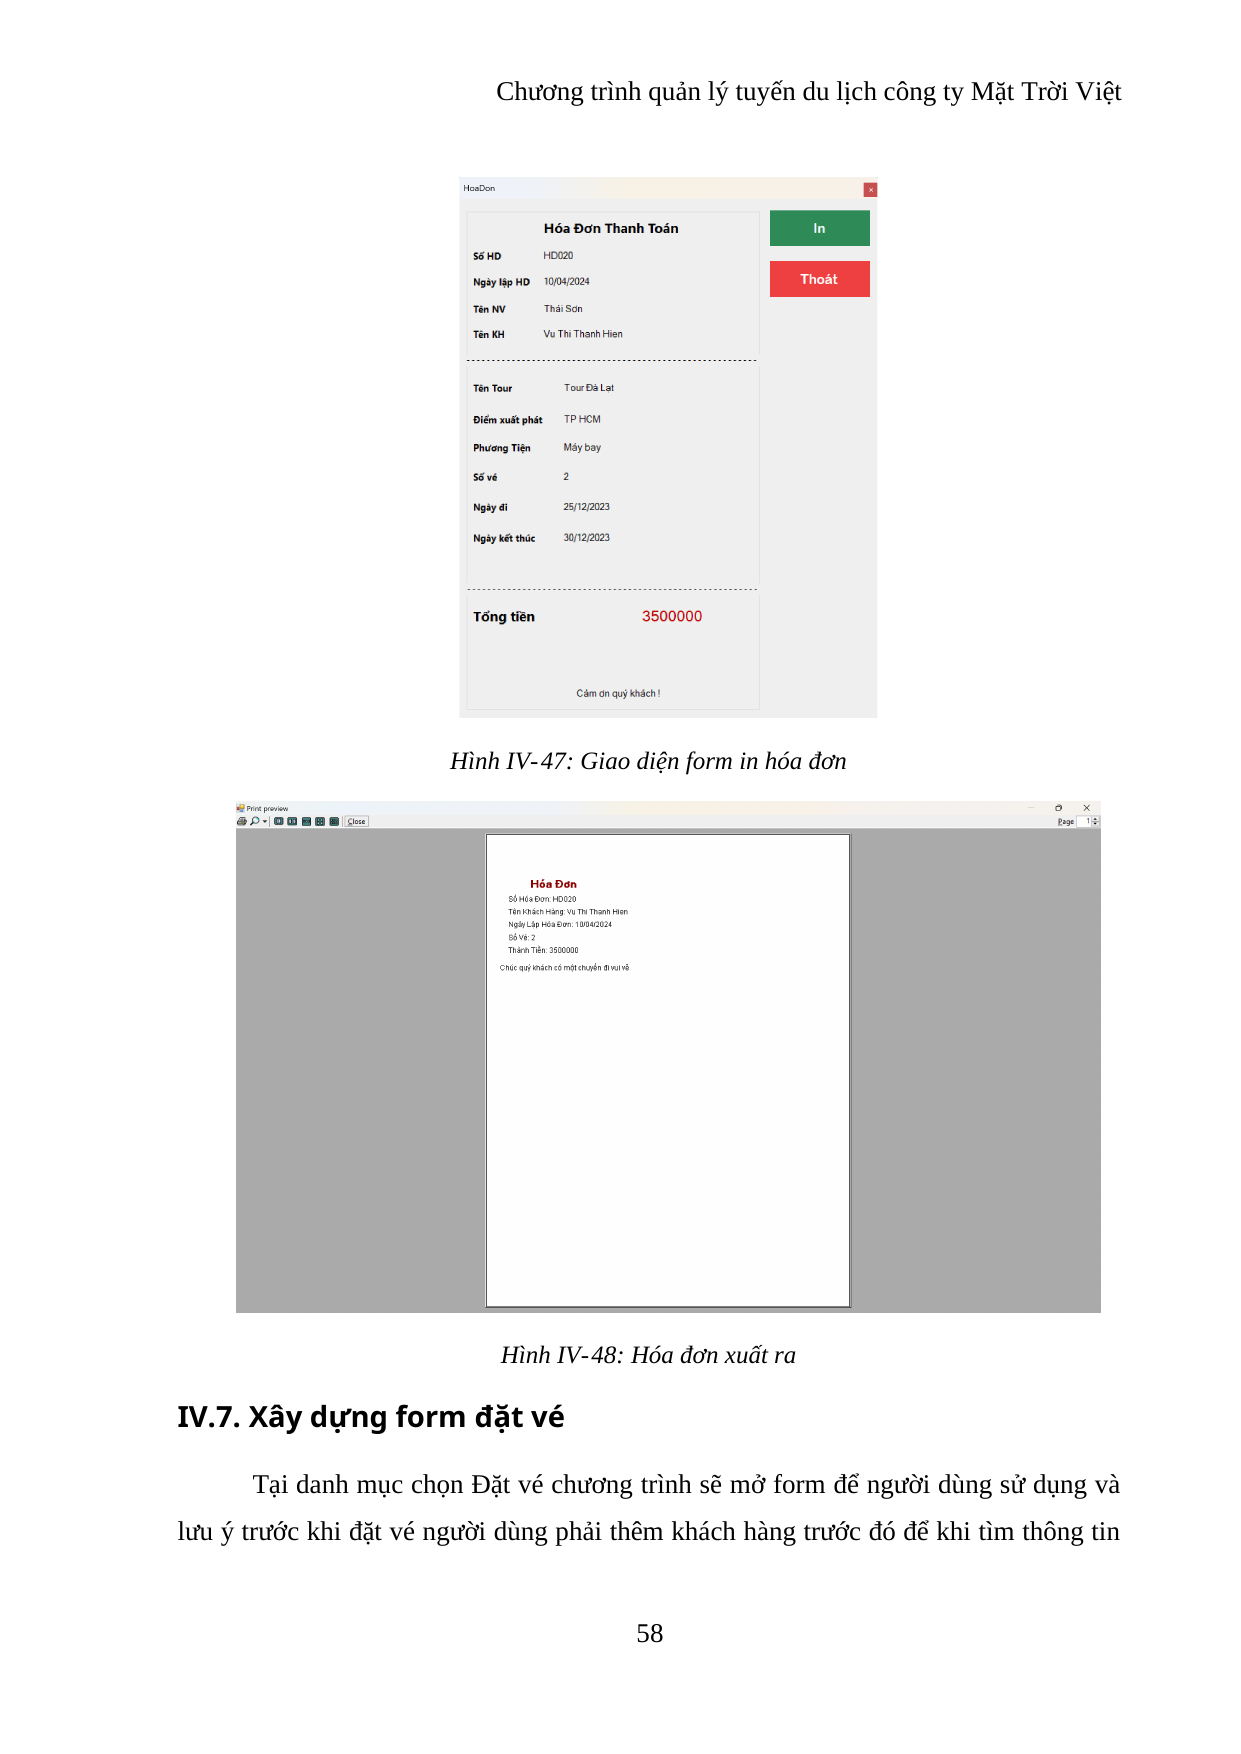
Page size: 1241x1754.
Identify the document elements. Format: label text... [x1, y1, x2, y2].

picture [459, 177, 878, 718]
subtitle Xây dựng form đặt vé [177, 1396, 1122, 1436]
picture [236, 801, 1101, 1313]
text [177, 1468, 1122, 1546]
